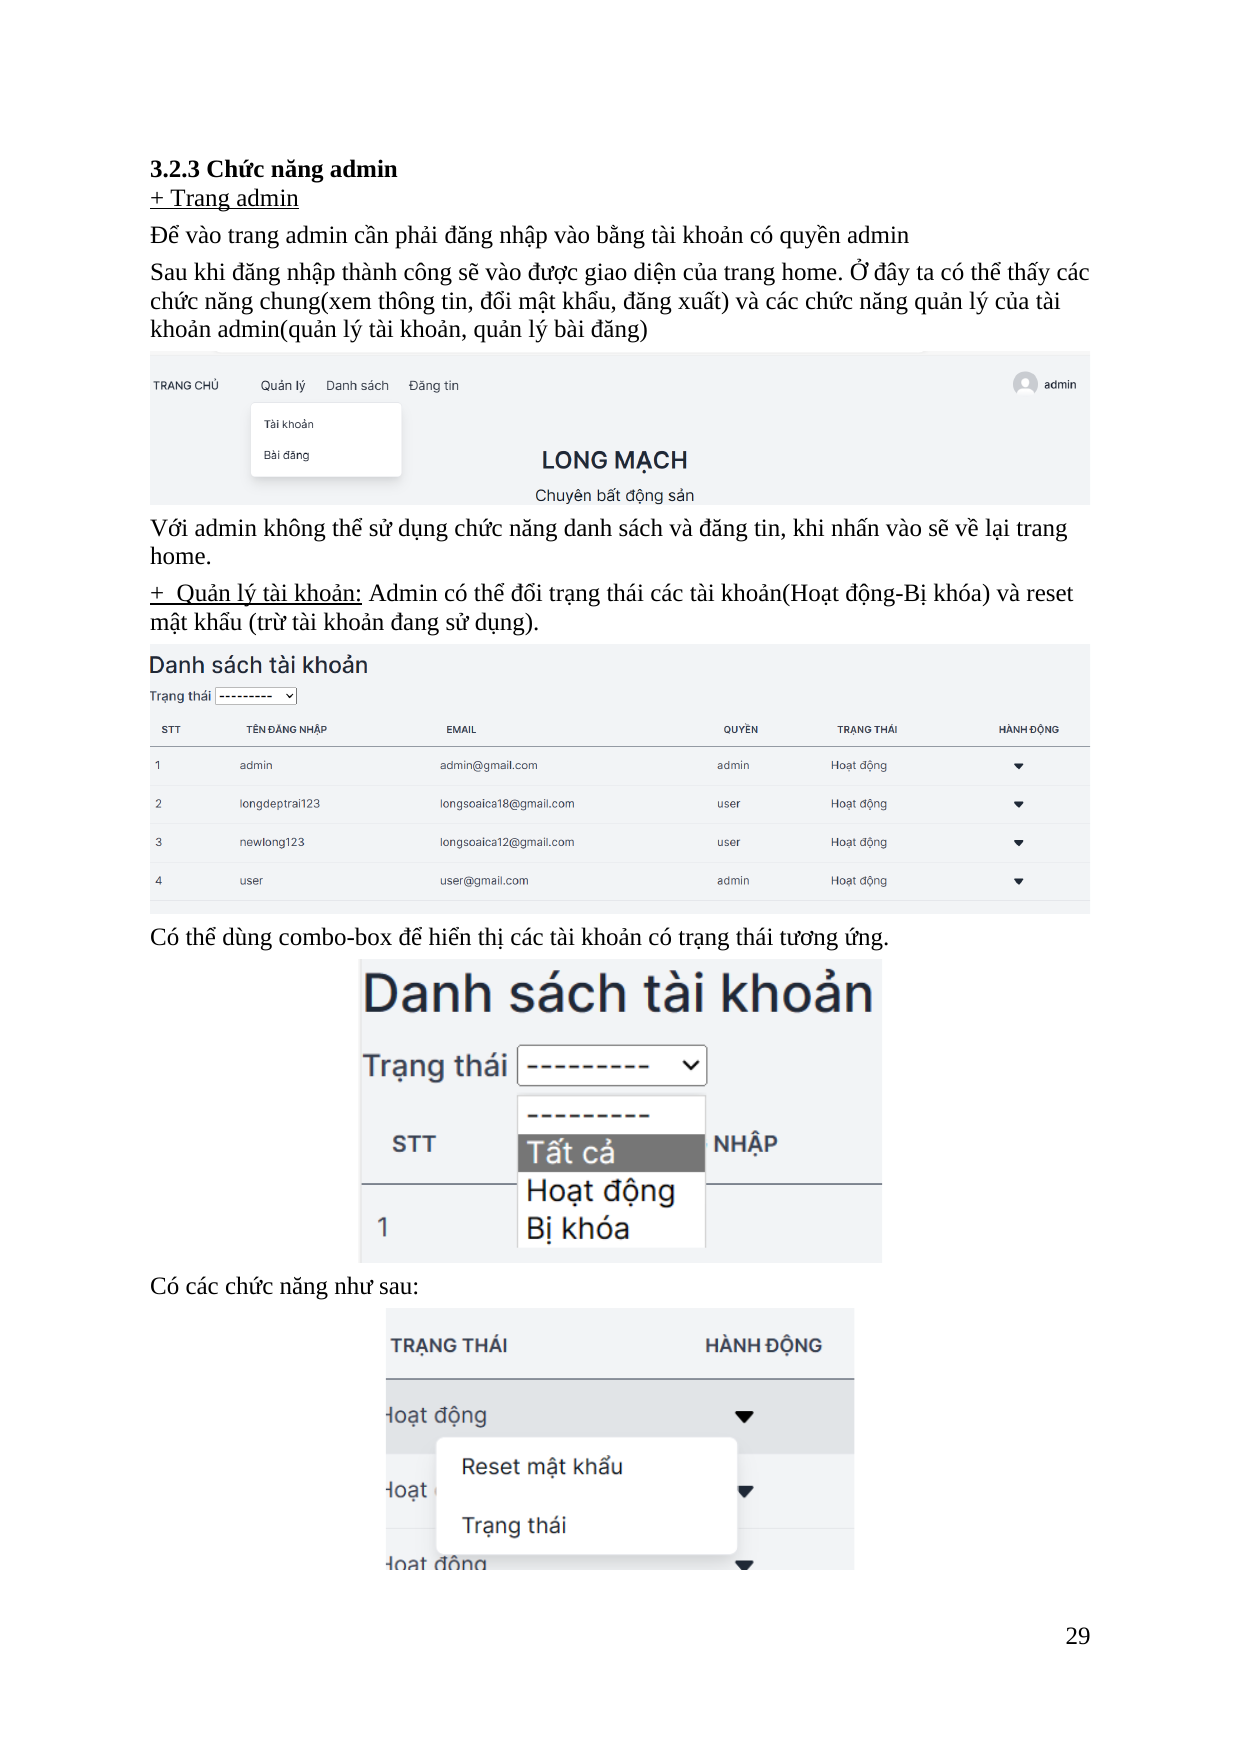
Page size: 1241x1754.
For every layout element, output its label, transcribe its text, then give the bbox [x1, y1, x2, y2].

text + Trang admin [150, 183, 1090, 212]
text Với admin không thể sử dụng chức năng danh sách và đăng tin, khi nhấn vào sẽ về lại trang home. [150, 513, 1090, 570]
text Có thể dùng combo-box để hiển thị các tài khoản có trạng thái tương ứng. [150, 922, 1090, 951]
text Sau khi đăng nhập thành công sẽ vào được giao diện của trang home. Ở đây ta có thể thấy các chức năng chung(xem thông tin, đổi mật khẩu, đăng xuất) và các chức năng quản lý của tài khoản admin(quản lý tài khoản, quản lý bài đăng) [150, 257, 1090, 343]
picture [358, 959, 883, 1263]
picture [150, 644, 1091, 914]
subtitle 3.2.3 Chức năng admin [150, 154, 1090, 183]
text + Quản lý tài khoản: Admin có thể đổi trạng thái các tài khoản(Hoạt động-Bị khóa) và reset mật khẩu (trừ tài khoản đang sử dụng). [150, 578, 1090, 636]
text Để vào trang admin cần phải đăng nhập vào bằng tài khoản có quyền admin [150, 220, 1090, 249]
text Có các chức năng như sau: [150, 1271, 1090, 1300]
picture [385, 1308, 855, 1570]
picture [150, 351, 1091, 505]
